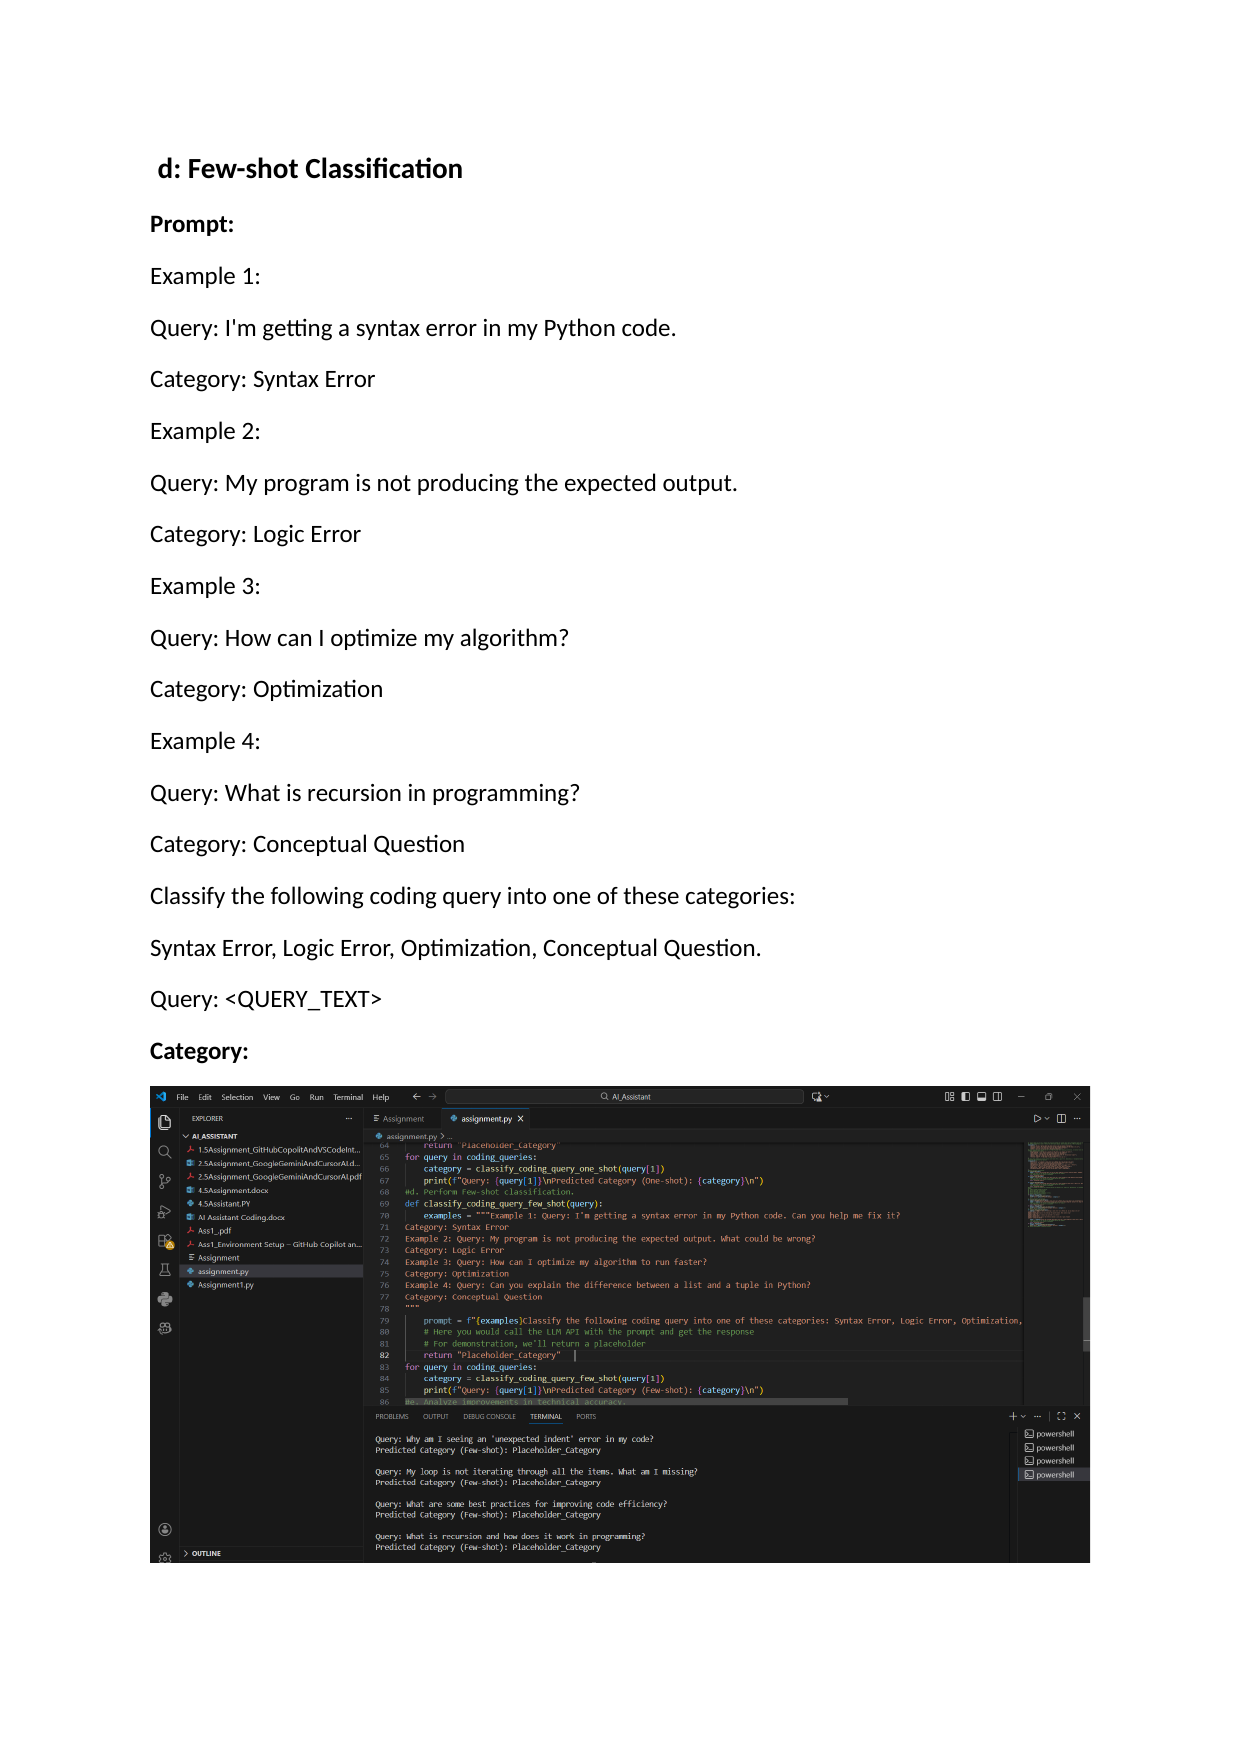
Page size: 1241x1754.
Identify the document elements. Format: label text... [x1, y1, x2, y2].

text Category: Optimization [150, 673, 1090, 704]
text Prompt: [150, 208, 1090, 239]
picture [150, 1086, 1091, 1563]
text Query: I'm getting a syntax error in my Python code. [150, 312, 1090, 342]
text Query: What is recursion in programming? [150, 777, 1090, 807]
text Query: My program is not producing the expected output. [150, 467, 1090, 497]
text Classify the following coding query into one of these categories: [150, 880, 1090, 911]
text Query: How can I optimize my algorithm? [150, 622, 1090, 652]
text Category: Conceptual Question [150, 828, 1090, 859]
text Category: [150, 1035, 1090, 1066]
text Example 4: [150, 725, 1090, 756]
text Example 2: [150, 415, 1090, 446]
text Query: <QUERY_TEXT> [150, 983, 1090, 1014]
text Category: Logic Error [150, 518, 1090, 549]
text d: Few-shot Classification [150, 150, 1090, 186]
text Example 1: [150, 260, 1090, 291]
text Example 3: [150, 570, 1090, 601]
text Syntax Error, Logic Error, Optimization, Conceptual Question. [150, 932, 1090, 962]
text Category: Syntax Error [150, 363, 1090, 394]
